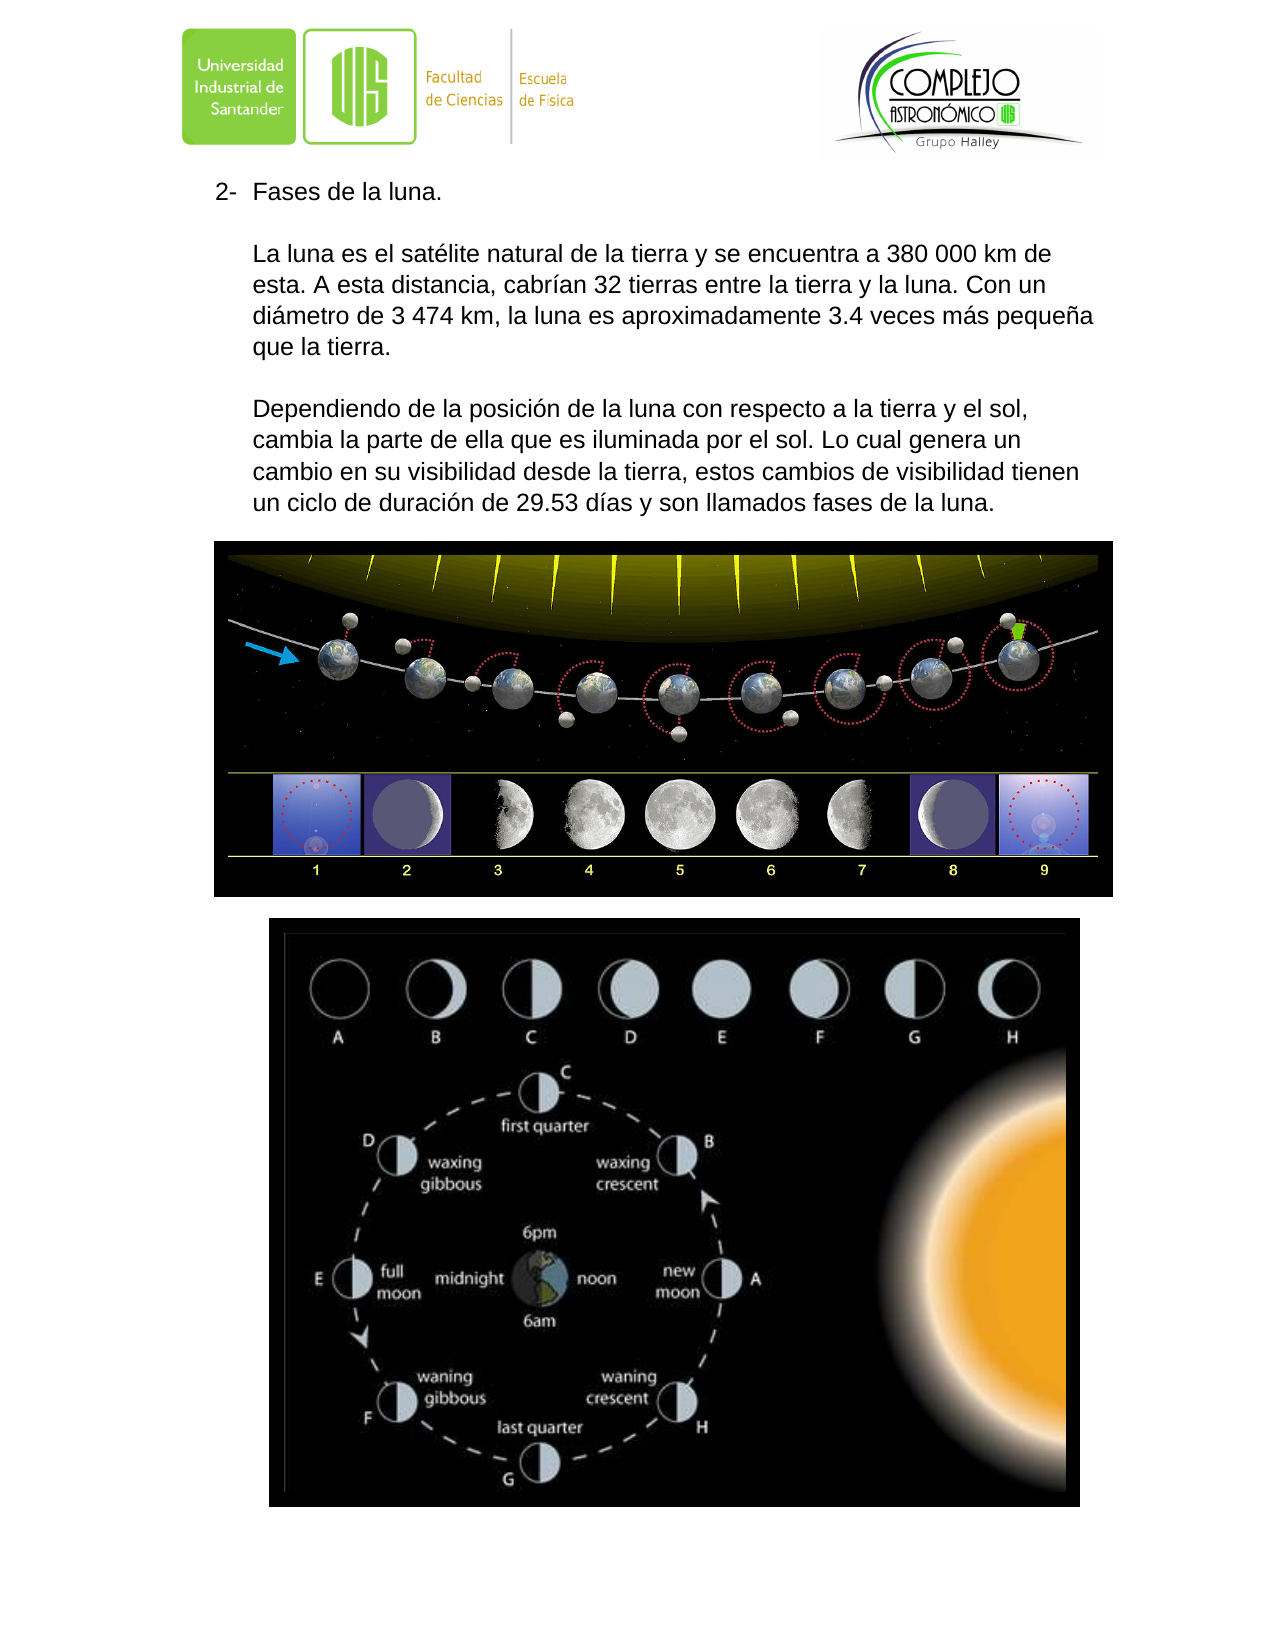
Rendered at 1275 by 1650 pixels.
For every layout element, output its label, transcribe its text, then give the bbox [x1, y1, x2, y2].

picture [819, 26, 1098, 160]
picture [228, 555, 1098, 882]
picture [177, 26, 582, 149]
list La luna es el satélite natural de la tierra y se encuentra a 380 000 km de esta. A esta distancia, cabrían 32 tierras entre la tierra y la luna. Con un diámetro de 3 474 km, la luna es aproximadamente 3.4 veces más pequeña que la tierra. [252, 239, 1098, 361]
list Fases de la luna. [215, 177, 1098, 206]
picture [284, 933, 1066, 1492]
list Dependiendo de la posición de la luna con respecto a la tierra y el sol, cambia la parte de ella que es iluminada por el sol. Lo cual genera un cambio en su visibilidad desde la tierra, estos cambios de visibilidad tienen un ciclo de duración de 29.53 días y son llamados fases de la luna. [252, 394, 1098, 516]
